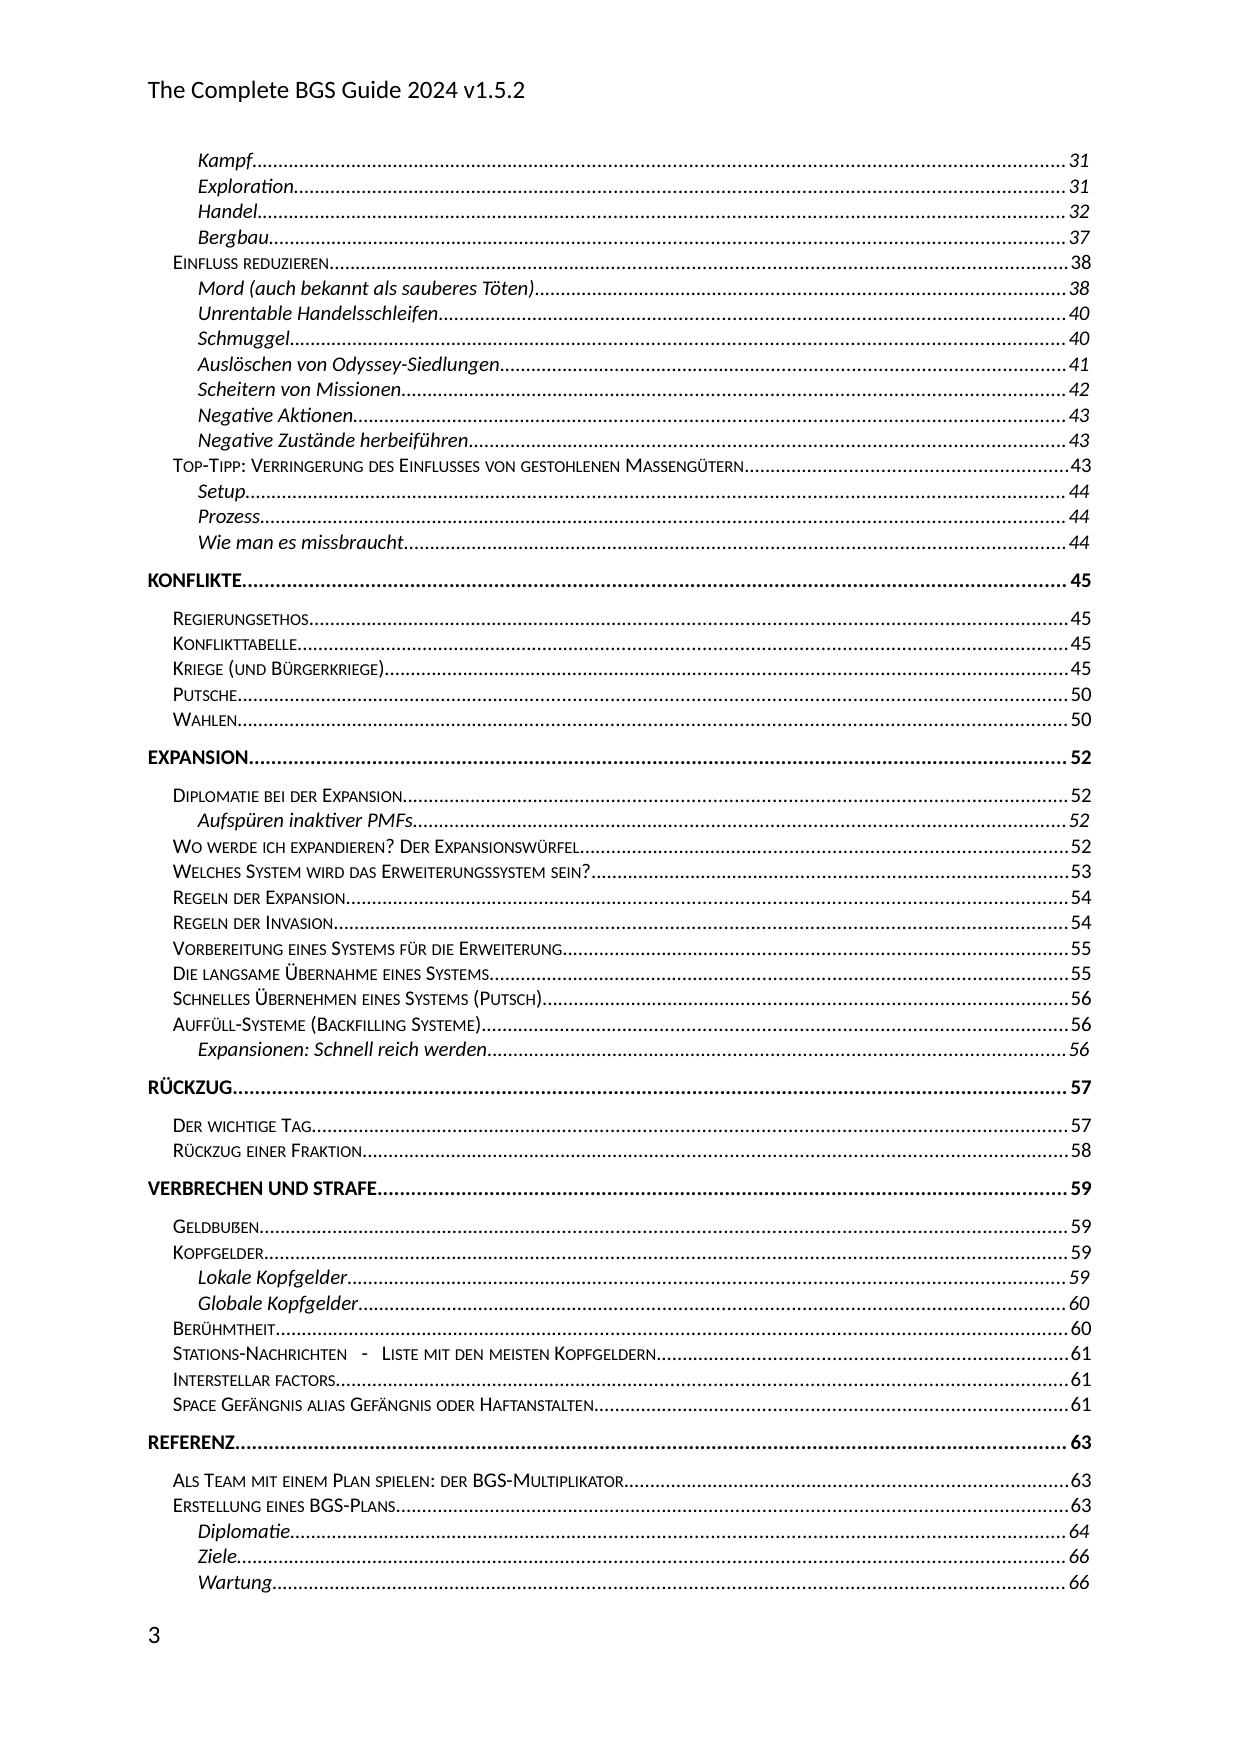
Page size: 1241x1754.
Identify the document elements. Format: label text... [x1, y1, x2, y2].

text Geldbußen 59 [173, 1213, 1093, 1239]
text Auffüll-Systeme (Backfilling Systeme) 56 [173, 1011, 1093, 1036]
text Lokale Kopfgelder 59 [198, 1264, 1093, 1290]
text Erstellung eines BGS-Plans 63 [173, 1493, 1093, 1518]
text Rückzug einer Fraktion 58 [173, 1138, 1093, 1163]
text Negative Aktionen 43 [198, 402, 1093, 427]
text Berühmtheit 60 [173, 1315, 1093, 1341]
text Die langsame Übernahme eines Systems 55 [173, 960, 1093, 986]
text Scheitern von Missionen 42 [198, 376, 1093, 402]
text Mord (auch bekannt als sauberes Töten) 38 [198, 275, 1093, 300]
text Negative Zustände herbeiführen 43 [198, 427, 1093, 453]
text Interstellar factors 61 [173, 1366, 1093, 1391]
text Regeln der Expansion 54 [173, 884, 1093, 909]
text Handel 32 [198, 198, 1093, 224]
text Wie man es missbraucht 44 [198, 529, 1093, 554]
text REFERENZ 63 [148, 1429, 1093, 1455]
text Wartung 66 [198, 1569, 1093, 1594]
text Wo werde ich expandieren? Der Expansionswürfel 52 [173, 833, 1093, 858]
text Diplomatie 64 [198, 1518, 1093, 1543]
text Exploration 31 [198, 173, 1093, 198]
text Putsche 50 [173, 681, 1093, 706]
text Konflikttabelle 45 [173, 630, 1093, 656]
text EXPANSION 52 [148, 744, 1093, 770]
text VERBRECHEN UND STRAFE 59 [148, 1176, 1093, 1201]
text Welches System wird das Erweiterungssystem sein? 53 [173, 858, 1093, 884]
text Prozess 44 [198, 503, 1093, 529]
text Unrentable Handelsschleifen 40 [198, 300, 1093, 326]
text Expansionen: Schnell reich werden 56 [198, 1036, 1093, 1062]
text Aufspüren inaktiver PMFs 52 [198, 808, 1093, 833]
text Auslöschen von Odyssey-Siedlungen 41 [198, 351, 1093, 376]
text Kampf 31 [198, 148, 1093, 173]
text Bergbau 37 [198, 224, 1093, 249]
text Als Team mit einem Plan spielen: der BGS-Multiplikator 63 [173, 1467, 1093, 1493]
text Wahlen 50 [173, 706, 1093, 732]
text Globale Kopfgelder 60 [198, 1290, 1093, 1315]
text Einfluss reduzieren 38 [173, 249, 1093, 275]
text Ziele 66 [198, 1543, 1093, 1569]
text Regierungsethos 45 [173, 605, 1093, 630]
text Schmuggel 40 [198, 326, 1093, 351]
text Diplomatie bei der Expansion 52 [173, 782, 1093, 808]
text Regeln der Invasion 54 [173, 909, 1093, 935]
text Top-Tipp: Verringerung des Einflusses von gestohlenen Massengütern. 43 [173, 453, 1093, 478]
text Der wichtige Tag 57 [173, 1112, 1093, 1138]
text KONFLIKTE 45 [148, 567, 1093, 592]
text Kopfgelder 59 [173, 1239, 1093, 1264]
text Schnelles Übernehmen eines Systems (Putsch) 56 [173, 986, 1093, 1011]
text Space Gefängnis alias Gefängnis oder Haftanstalten 61 [173, 1391, 1093, 1417]
text Kriege (und Bürgerkriege) 45 [173, 656, 1093, 681]
text Stations-Nachrichten - Liste mit den meisten Kopfgeldern 61 [173, 1341, 1093, 1366]
text Setup 44 [198, 478, 1093, 503]
text RÜCKZUG 57 [148, 1074, 1093, 1100]
text Vorbereitung eines Systems für die Erweiterung 55 [173, 935, 1093, 960]
